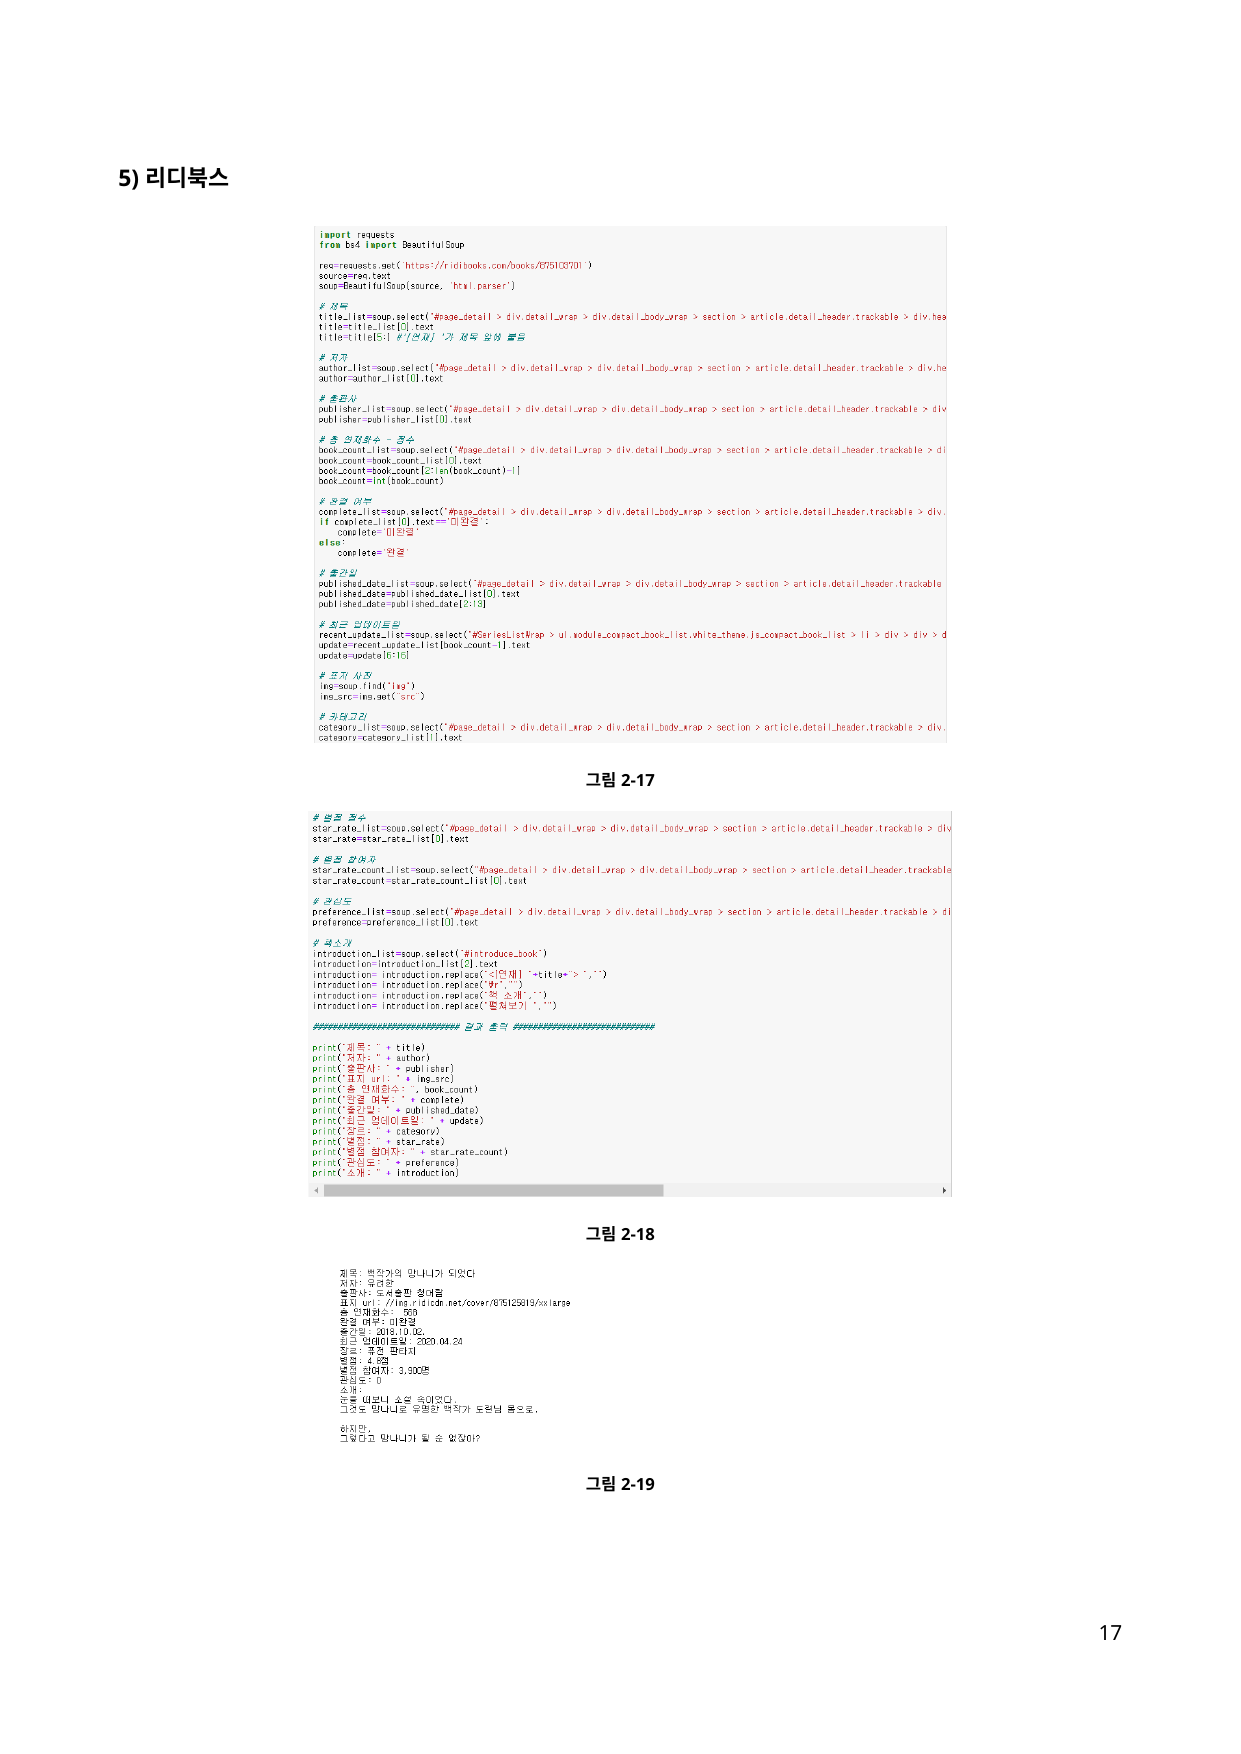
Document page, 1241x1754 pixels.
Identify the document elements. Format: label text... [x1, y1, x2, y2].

picture [308, 811, 953, 1197]
picture [311, 226, 950, 743]
text 그림 2-19 [118, 1471, 1122, 1495]
text 5) 리디북스 [118, 159, 1122, 193]
text 그림 2-18 [118, 1221, 1122, 1245]
text 그림 2-17 [118, 767, 1122, 792]
picture [333, 1265, 928, 1447]
